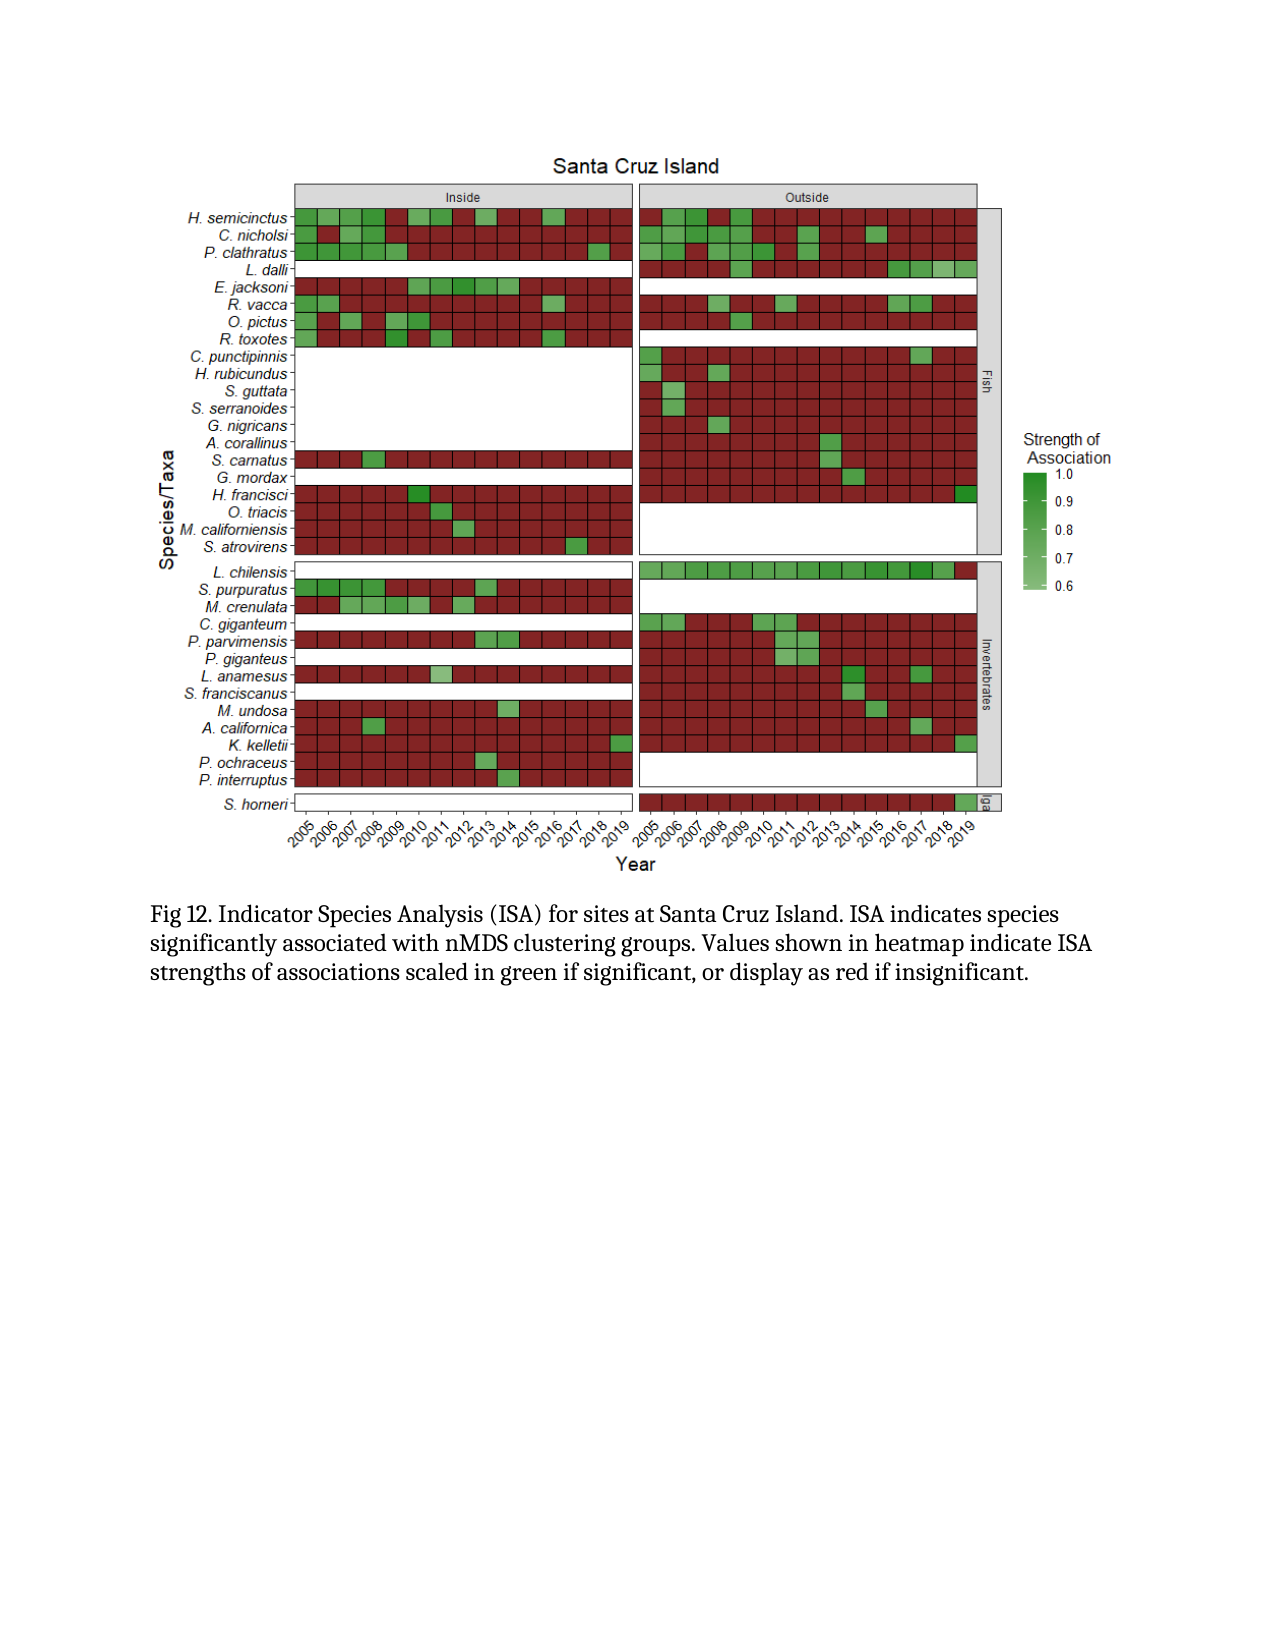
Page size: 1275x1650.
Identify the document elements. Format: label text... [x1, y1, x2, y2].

picture [150, 150, 1125, 882]
text Fig 12. Indicator Species Analysis (ISA) for sites at Santa Cruz Island. ISA indicates species significantly associated with nMDS clustering groups. Values shown in heatmap indicate ISA strengths of associations scaled in green if significant, or display as red if insignificant. [150, 900, 1125, 986]
